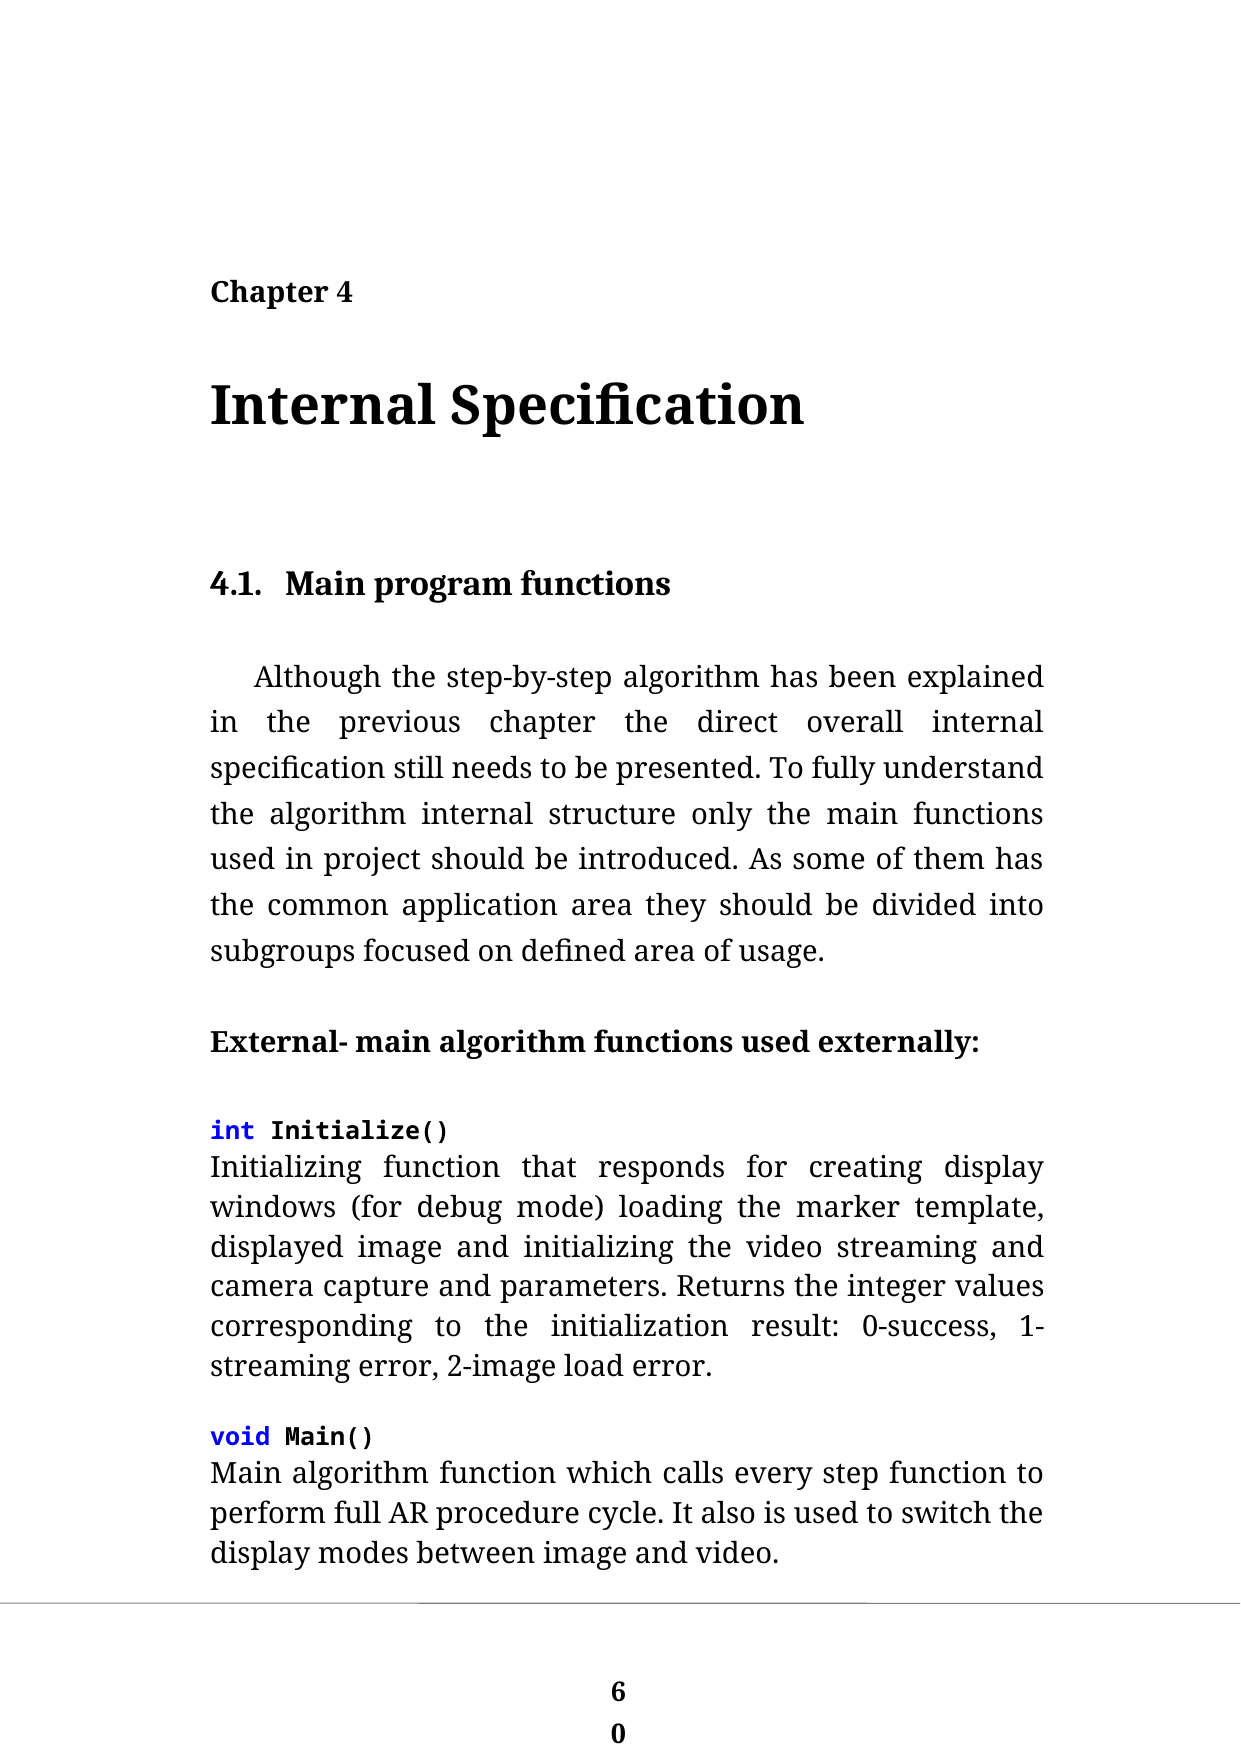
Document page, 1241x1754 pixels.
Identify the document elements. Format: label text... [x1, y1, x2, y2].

text Although the step-by-step algorithm has been explained in the previous chapter the direct overall internal specification still needs to be presented. To fully understand the algorithm internal structure only the main functions used in project should be introduced. As some of them has the common application area they should be divided into subgroups focused on defined area of usage. [210, 656, 1045, 969]
subtitle Main program functions [210, 564, 1045, 604]
text void Main() [210, 1419, 1045, 1453]
text Initializing function that responds for creating display windows (for debug mode) loading the marker template, displayed image and initializing the video streaming and camera capture and parameters. Returns the integer values corresponding to the initialization result: 0-success, 1-streaming error, 2-image load error. [210, 1146, 1045, 1384]
subtitle Internal Specification [210, 367, 1045, 441]
text Main algorithm function which calls every step function to perform full AR procedure cycle. It also is used to switch the display modes between image and video. [210, 1453, 1045, 1572]
text int Initialize() [210, 1112, 1045, 1146]
text Chapter 4 [210, 271, 1045, 311]
text External- main algorithm functions used externally: [210, 1021, 1045, 1061]
